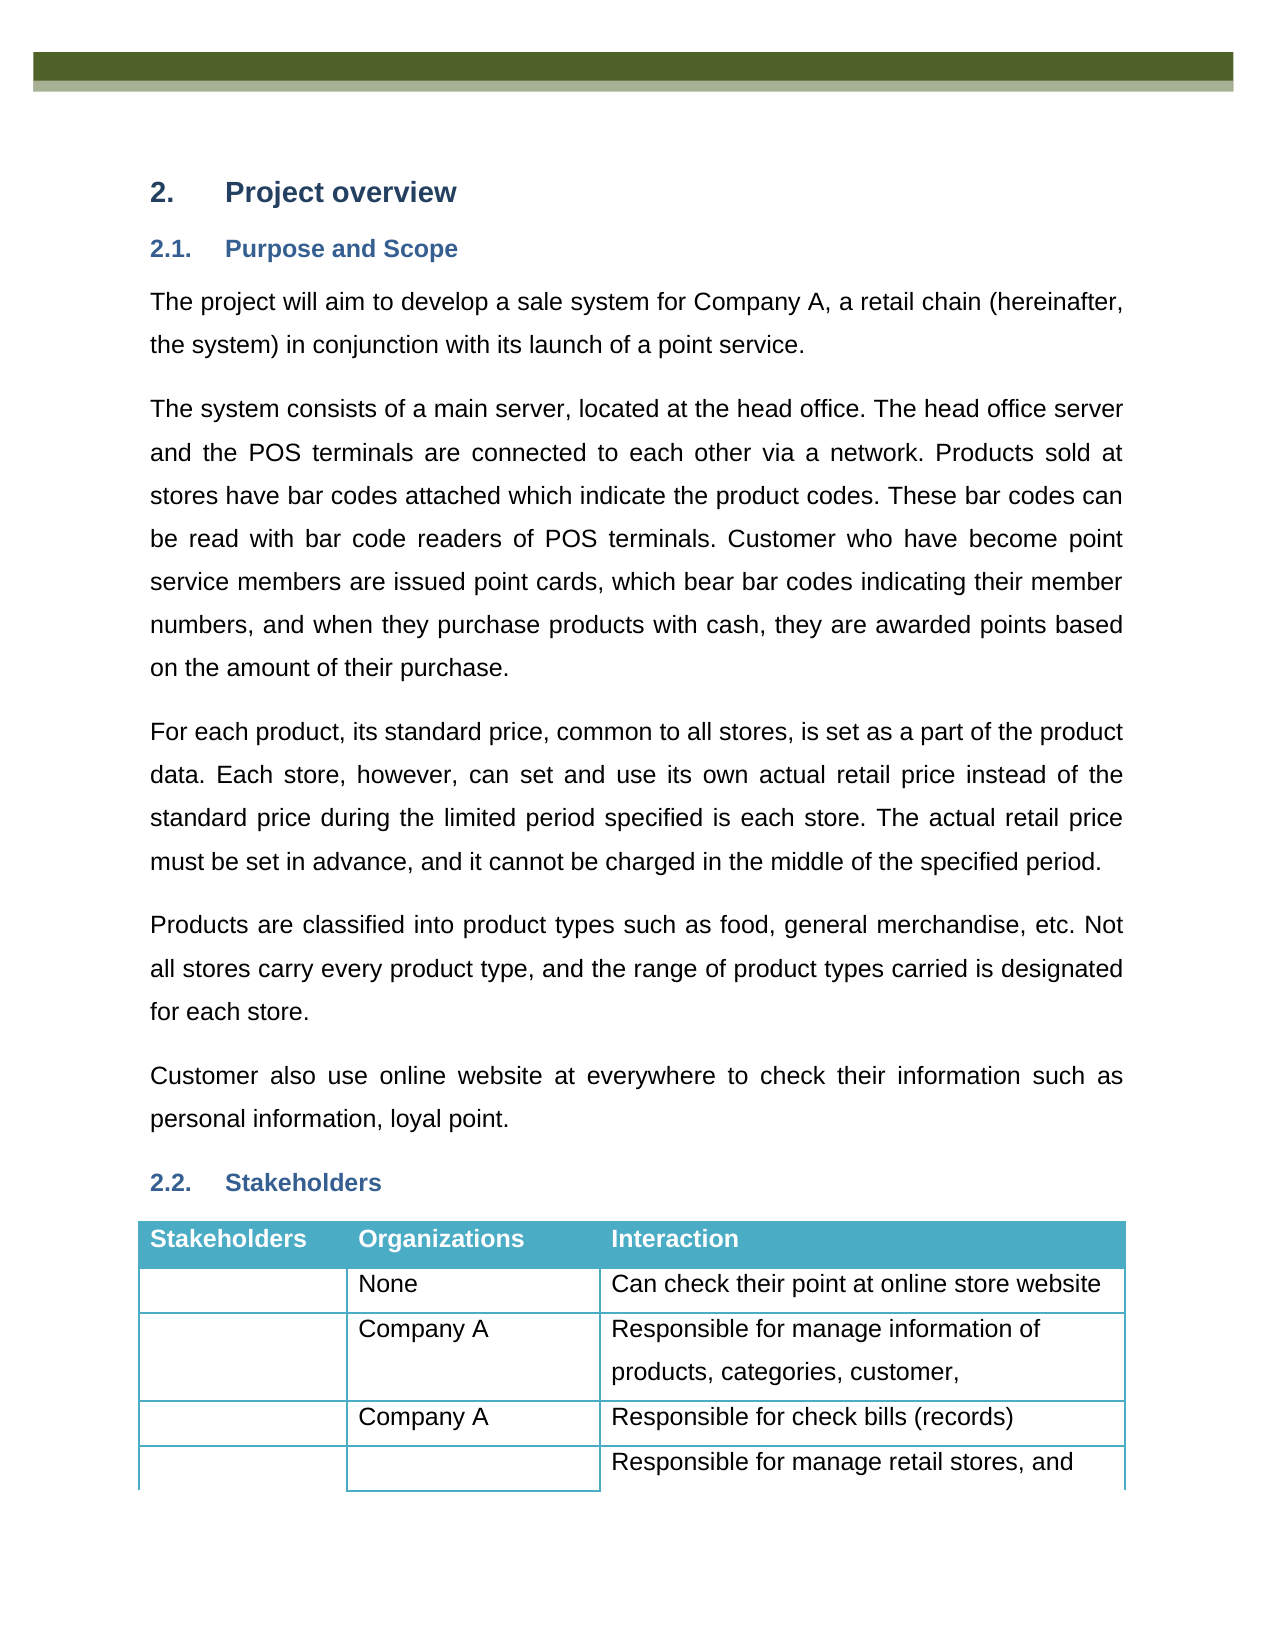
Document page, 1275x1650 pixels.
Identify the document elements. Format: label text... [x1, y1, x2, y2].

table_cell Responsible for check bills (records) [601, 1402, 1124, 1445]
table_header Organizations [348, 1224, 599, 1267]
text The system consists of a main server, located at the head office. The head office server and the POS terminals are connected to each other via a network. Products sold at stores have bar codes attached which indicate the product codes. These bar codes can be read with bar code readers of POS terminals. Customer who have become point service members are issued point cards, which bear bar codes indicating their member numbers, and when they purchase products with cash, they are awarded points based on the amount of their purchase. [150, 394, 1125, 682]
table_cell [140, 1402, 346, 1445]
text For each product, its standard price, common to all stores, is set as a part of the product data. Each store, however, can set and use its own actual retail price instead of the standard price during the limited period specified is each store. The actual retail price must be set in advance, and it cannot be charged in the middle of the specified period. [150, 717, 1125, 875]
table_cell [140, 1447, 346, 1490]
subtitle Stakeholders [150, 1168, 1125, 1196]
text Products are classified into product types such as food, general merchandise, etc. Not all stores carry every product type, and the range of product types carried is designated for each store. [150, 910, 1125, 1025]
table_cell Responsible for manage information of products, categories, customer, [601, 1314, 1124, 1400]
subtitle Purpose and Scope [150, 233, 1125, 262]
table_cell Can check their point at online store website [601, 1269, 1124, 1312]
table_cell Company A [348, 1402, 599, 1445]
table_cell [140, 1269, 346, 1312]
table_cell [348, 1447, 599, 1490]
table_header Stakeholders [140, 1224, 346, 1267]
subtitle Project overview [150, 175, 1125, 208]
table_cell Company A [348, 1314, 599, 1400]
table_cell None [348, 1269, 599, 1312]
text Customer also use online website at everywhere to check their information such as personal information, loyal point. [150, 1061, 1125, 1132]
table_cell [140, 1314, 346, 1400]
text The project will aim to develop a sale system for Company A, a retail chain (hereinafter, the system) in conjunction with its launch of a point service. [150, 287, 1125, 359]
table_header Interaction [601, 1224, 1124, 1267]
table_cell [601, 1447, 1124, 1490]
